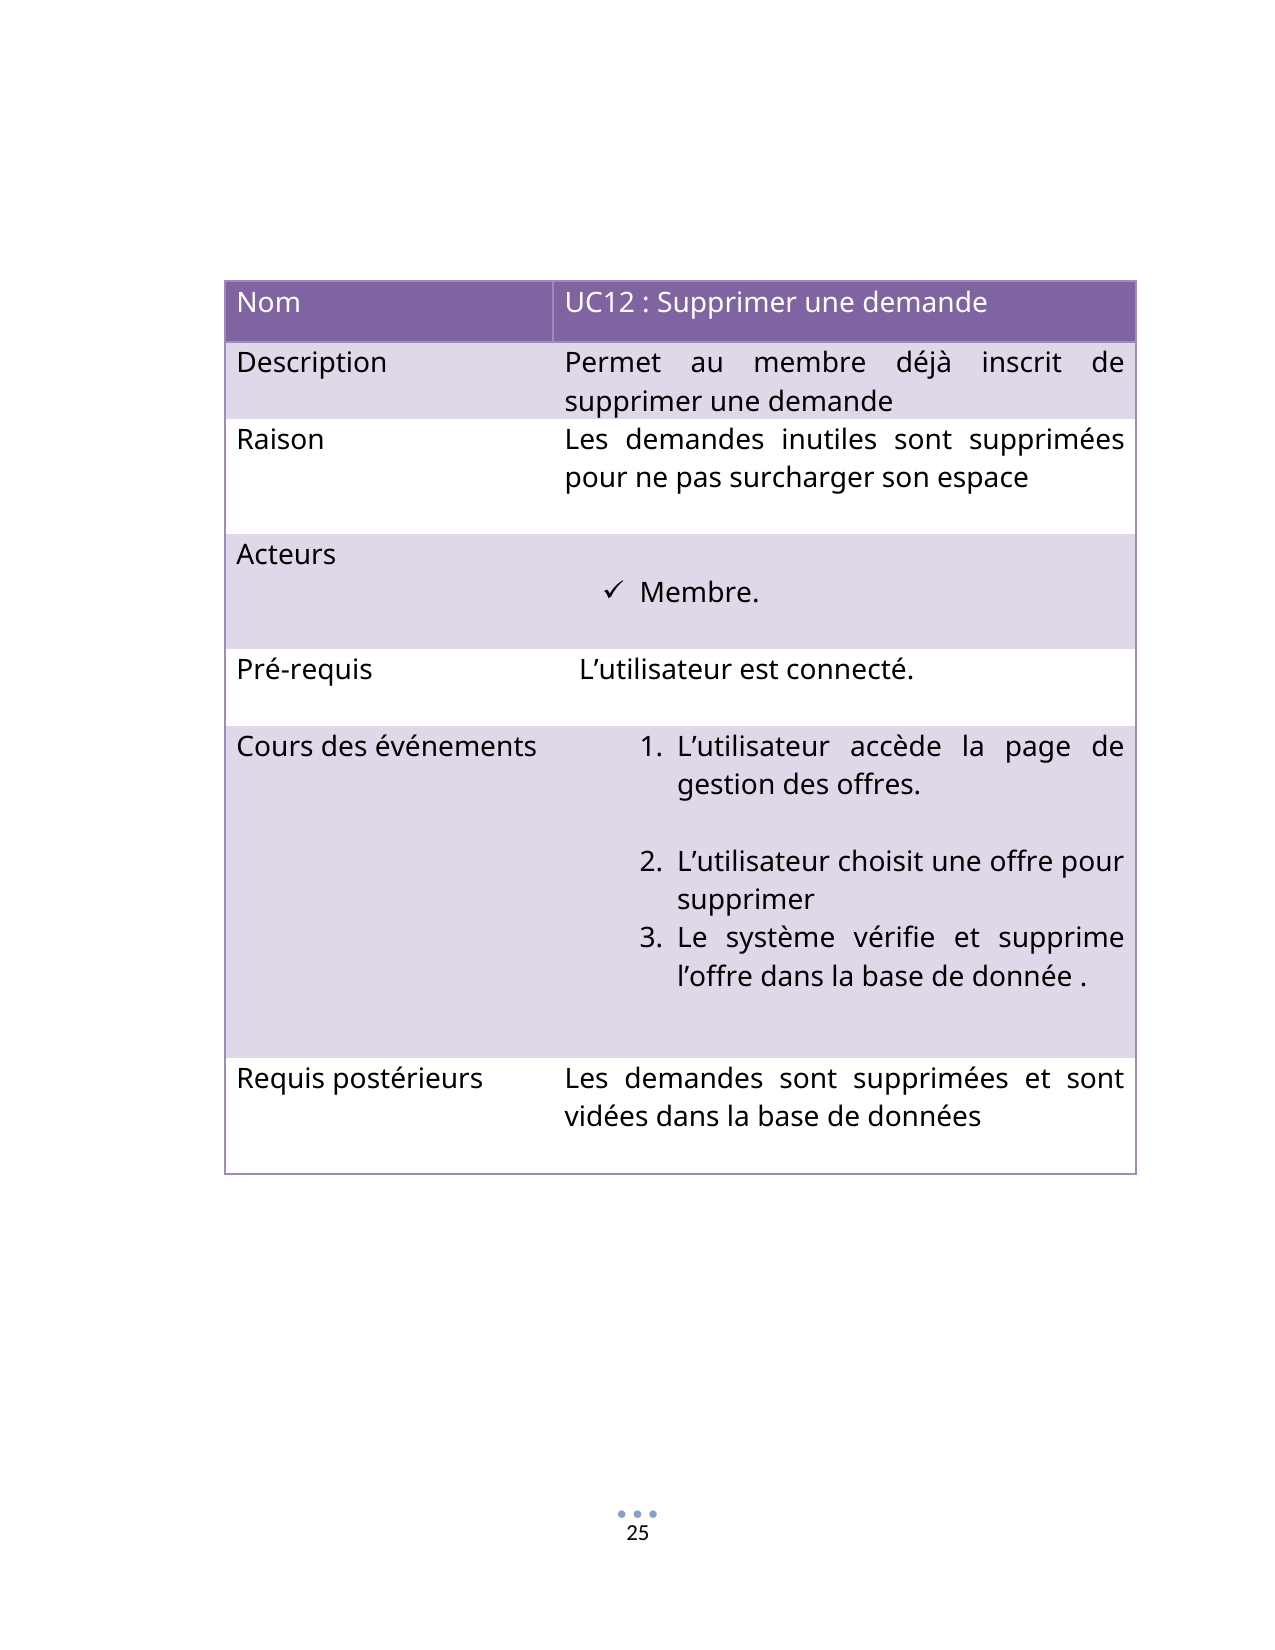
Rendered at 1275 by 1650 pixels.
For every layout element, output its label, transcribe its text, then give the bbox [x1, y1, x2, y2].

table_header UC12 : Supprimer une demande [554, 282, 1135, 341]
table_cell Permet au membre déjà inscrit de supprimer une demande [553, 343, 1135, 419]
table_cell Raison [226, 419, 553, 534]
table_cell Description [226, 343, 553, 419]
table_cell Les demandes inutiles sont supprimées pour ne pas surcharger son espace [553, 419, 1135, 534]
table_cell Membre. [553, 534, 1135, 649]
table_cell Pré-requis [226, 649, 553, 726]
table_cell Cours des événements [226, 726, 553, 1058]
table_cell L’utilisateur est connecté. [553, 649, 1135, 726]
table_cell Acteurs [226, 534, 553, 649]
table_header Nom [226, 282, 552, 341]
table_cell Requis postérieurs [226, 1058, 553, 1173]
table_cell Les demandes sont supprimées et sont vidées dans la base de données [553, 1058, 1135, 1173]
table_cell L’utilisateur accède la page de gestion des offres. L’utilisateur choisit une offre pour supprimer Le système vérifie et supprime l’offre dans la base de donnée . [553, 726, 1135, 1058]
